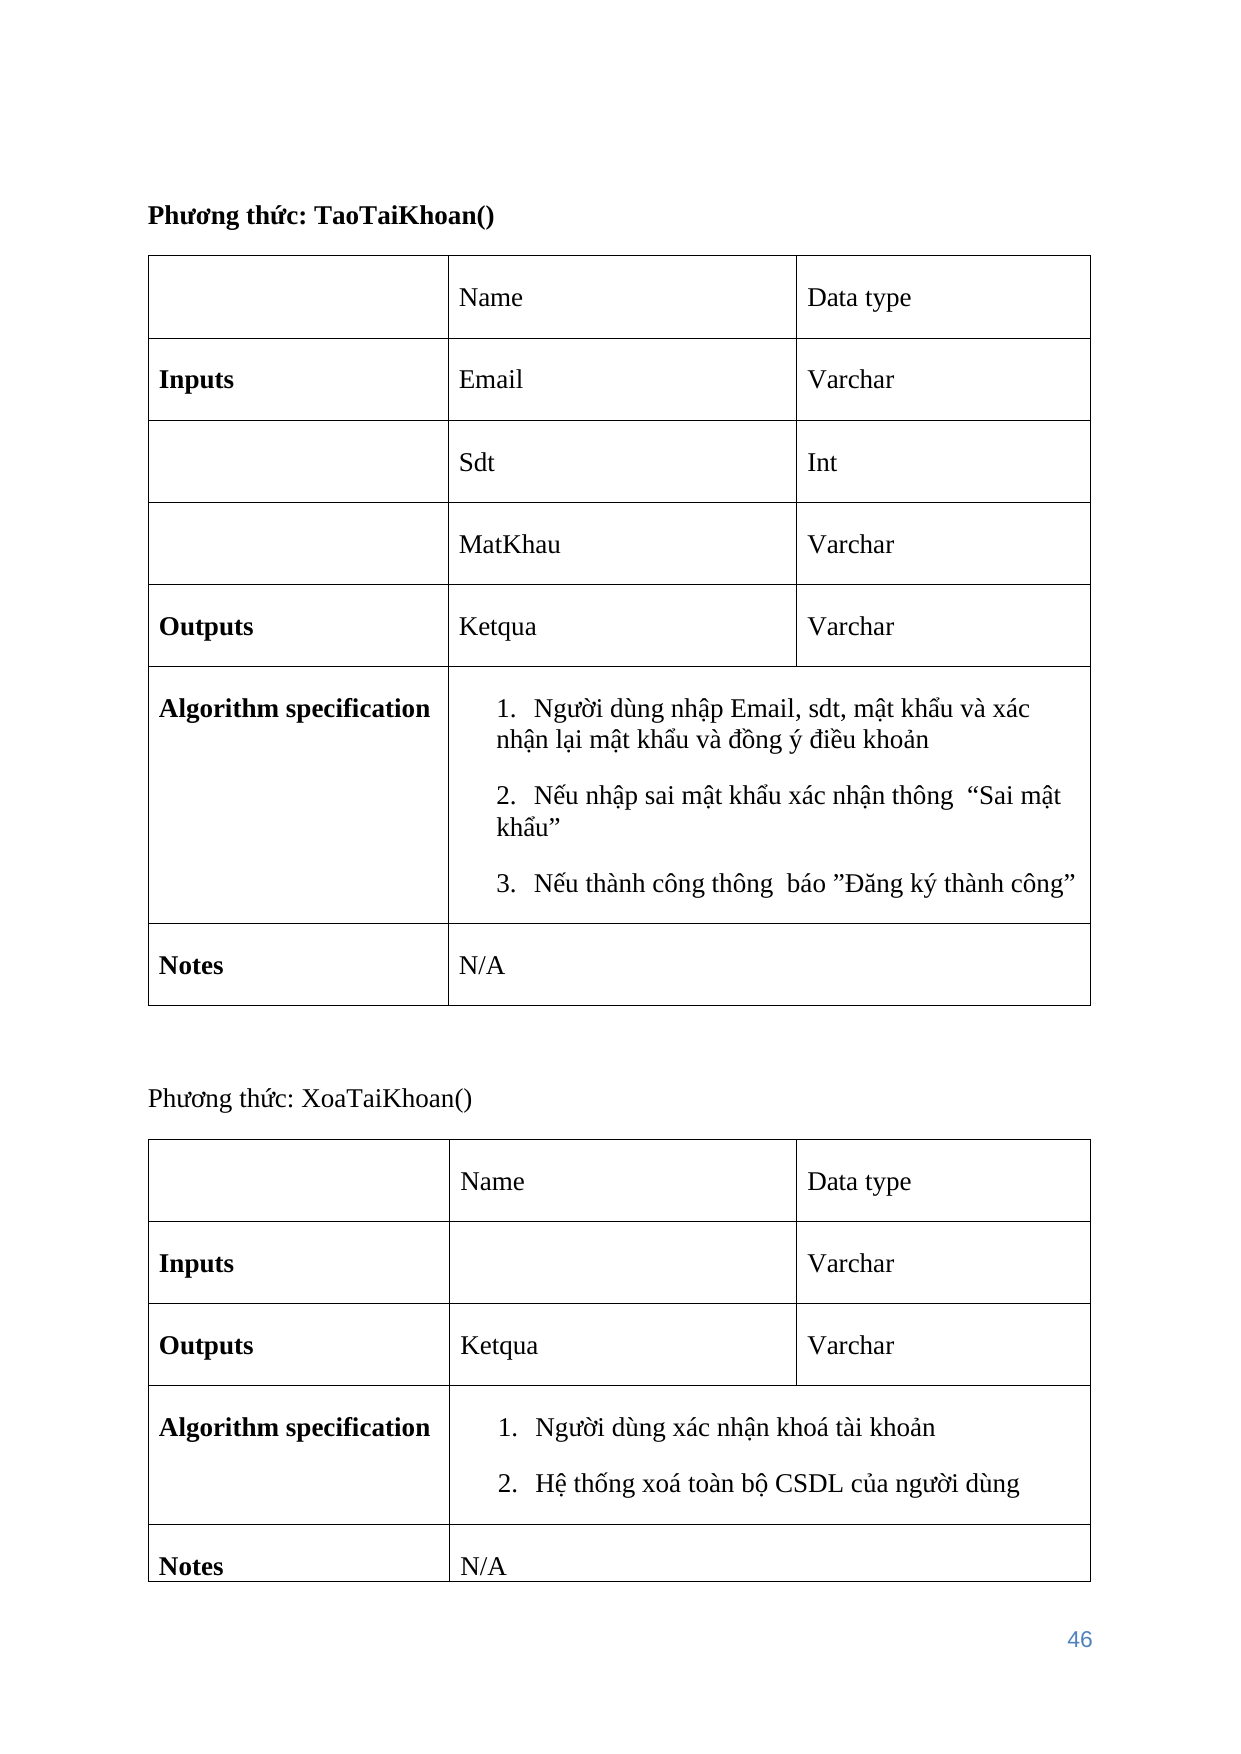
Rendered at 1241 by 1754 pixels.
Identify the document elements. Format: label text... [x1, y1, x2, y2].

table_cell Varchar [797, 503, 1090, 584]
table_cell N/A [449, 924, 1090, 1005]
table_cell [149, 503, 448, 584]
table_cell [149, 421, 448, 502]
table_cell Notes [149, 924, 448, 1005]
table_cell Ketqua [450, 1304, 796, 1385]
table_cell Outputs [149, 585, 448, 666]
table_header Name [450, 1140, 796, 1221]
table_cell Varchar [797, 585, 1090, 666]
table_header [149, 256, 448, 337]
table_cell 1. Người dùng nhập Email, sdt, mật khẩu và xác nhận lại mật khẩu và đồng ý điều khoản 2. Nếu nhập sai mật khẩu xác nhận thông “Sai mật khẩu” 3. Nếu thành công thông báo ”Đăng ký thành công” [449, 667, 1090, 923]
table_cell N/A [450, 1525, 1090, 1581]
table_cell Algorithm specification [149, 667, 448, 923]
table_cell Varchar [797, 339, 1090, 419]
table_cell Algorithm specification [149, 1386, 449, 1523]
table_header [149, 1140, 449, 1221]
table_cell Notes [149, 1525, 449, 1581]
text Phương thức: TaoTaiKhoan() [148, 199, 1092, 230]
table_header Data type [797, 1140, 1090, 1221]
table_header Name [449, 256, 796, 337]
table_cell 1. Người dùng xác nhận khoá tài khoản 2. Hệ thống xoá toàn bộ CSDL của người dùng [450, 1386, 1090, 1523]
text Phương thức: XoaTaiKhoan() [148, 1082, 1092, 1114]
table_cell Sdt [449, 421, 796, 502]
table_cell [450, 1222, 796, 1303]
table_cell Varchar [797, 1304, 1090, 1385]
table_cell Outputs [149, 1304, 449, 1385]
table_cell Inputs [149, 339, 448, 419]
table_cell Varchar [797, 1222, 1090, 1303]
table_cell Inputs [149, 1222, 449, 1303]
table_header Data type [797, 256, 1090, 337]
table_cell Email [449, 339, 796, 419]
table_cell MatKhau [449, 503, 796, 584]
table_cell Int [797, 421, 1090, 502]
table_cell Ketqua [449, 585, 796, 666]
